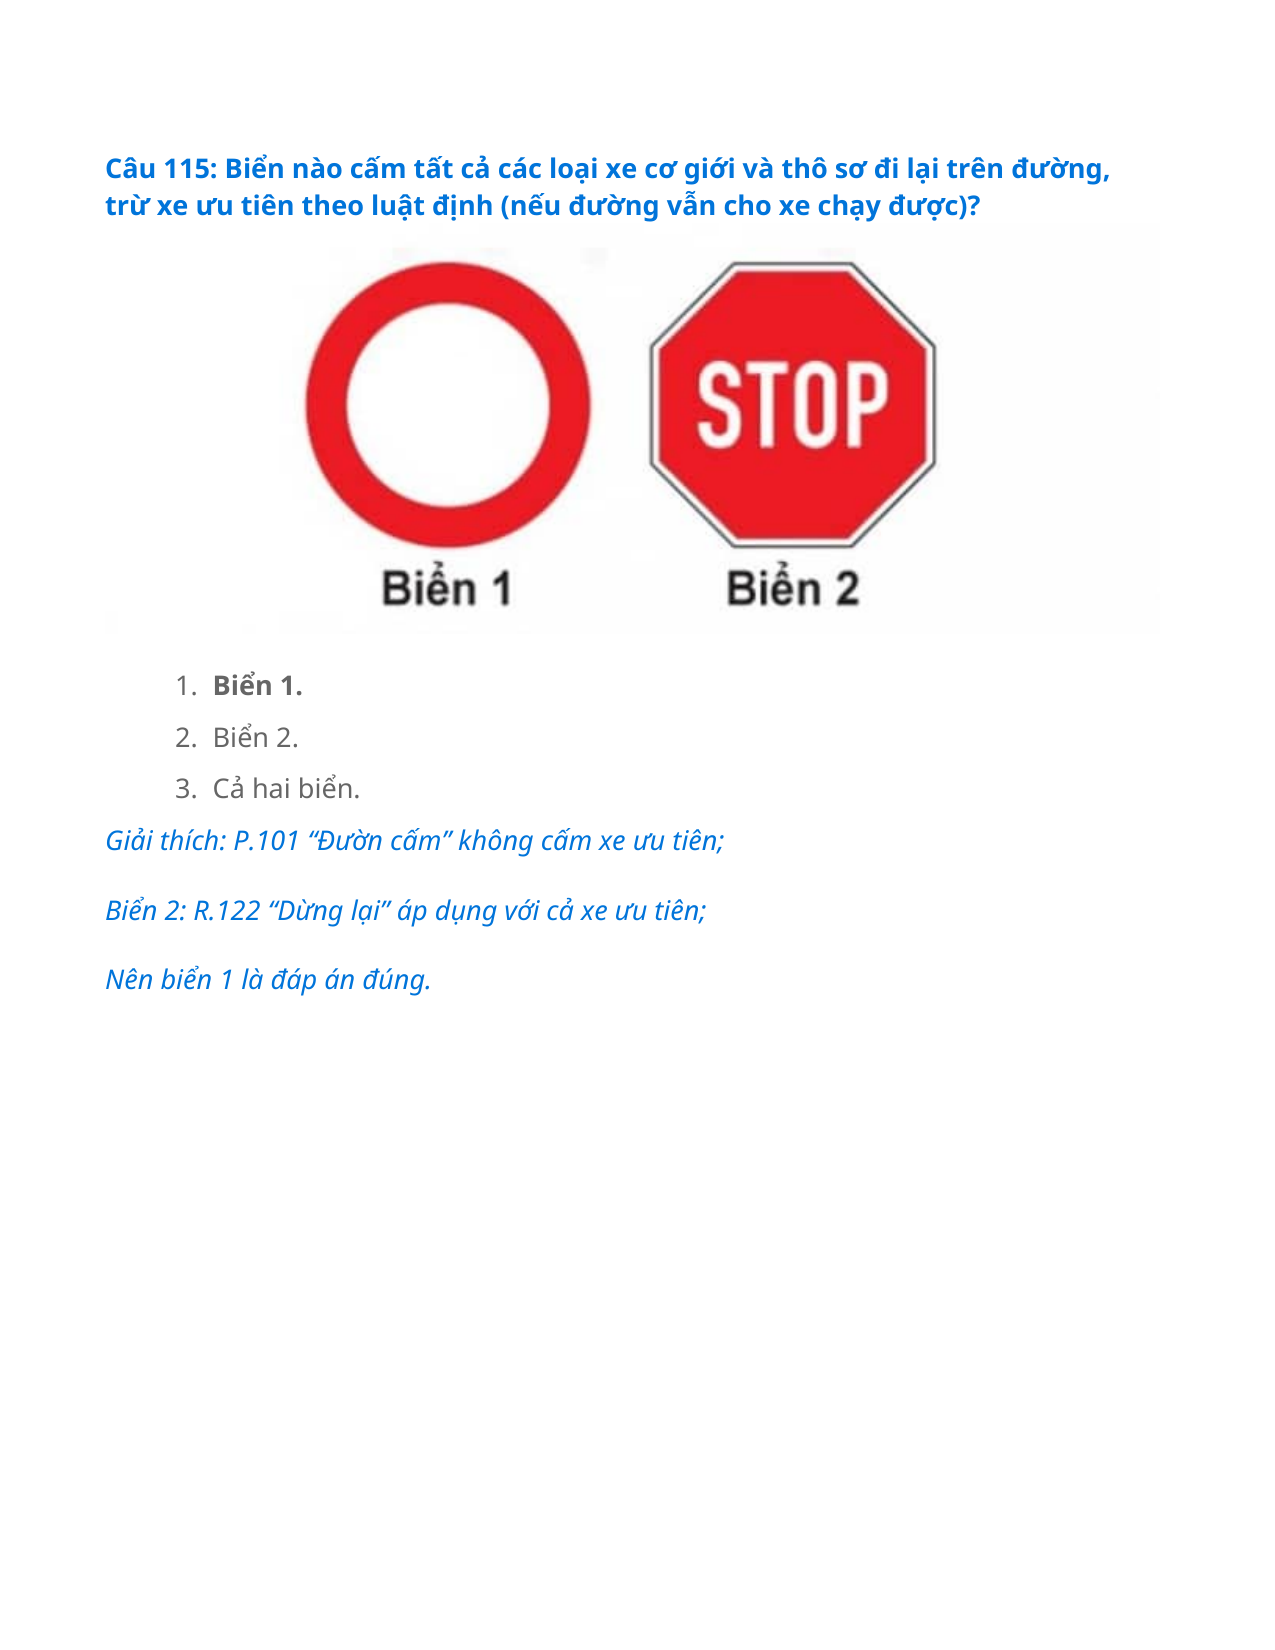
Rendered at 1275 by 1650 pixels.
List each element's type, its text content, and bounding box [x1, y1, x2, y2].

text Nên biển 1 là đáp án đúng. [105, 961, 1125, 997]
list Biển 1. [175, 666, 1125, 703]
text Câu 115: Biển nào cấm tất cả các loại xe cơ giới và thô sơ đi lại trên đường, trừ xe ưu tiên theo luật định (nếu đường vẫn cho xe chạy được)? [105, 150, 1125, 223]
list Biển 2. [175, 718, 1125, 755]
picture [105, 223, 1160, 634]
list Cả hai biển. [175, 770, 1125, 807]
text Biển 2: R.122 “Dừng lại” áp dụng với cả xe ưu tiên; [105, 891, 1125, 928]
text Giải thích: P.101 “Đườn cấm” không cấm xe ưu tiên; [105, 822, 1125, 859]
